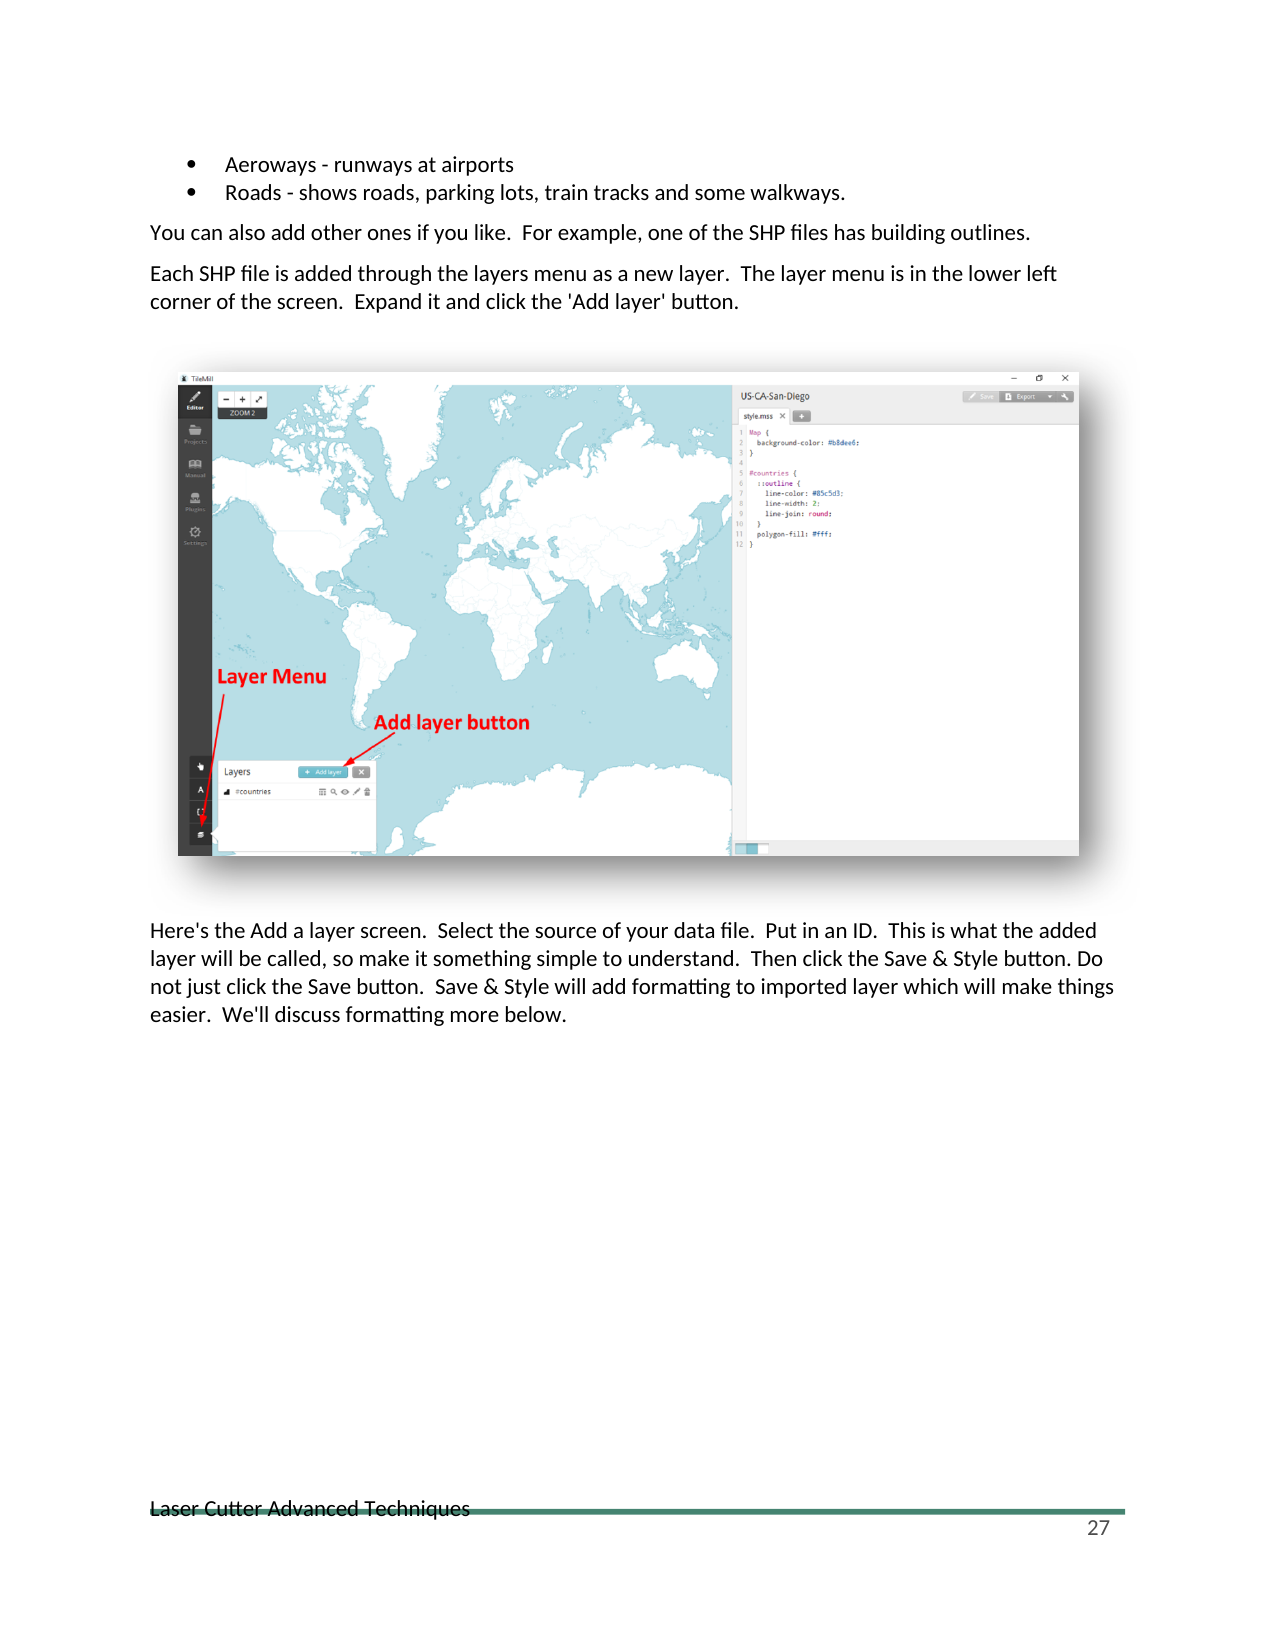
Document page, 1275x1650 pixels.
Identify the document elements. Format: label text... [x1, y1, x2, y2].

text You can also add other ones if you like. For example, one of the SHP files has building outlines. [150, 218, 1125, 247]
picture [178, 372, 1079, 856]
list Aeroways - runways at airports [187, 150, 1125, 178]
text Each SHP file is added through the layers menu as a new layer. The layer menu is in the lower left corner of the screen. Expand it and click the 'Add layer' button. [150, 259, 1125, 315]
text Here's the Add a layer screen. Select the source of your data file. Put in an ID. This is what the added layer will be called, so make it something simple to understand. Then click the Save & Style button. Do not just click the Save button. Save & Style will add formatting to imported layer which will make things easier. We'll discuss formatting more below. [150, 916, 1125, 1028]
list Roads - shows roads, parking lots, train tracks and some walkways. [187, 178, 1125, 206]
